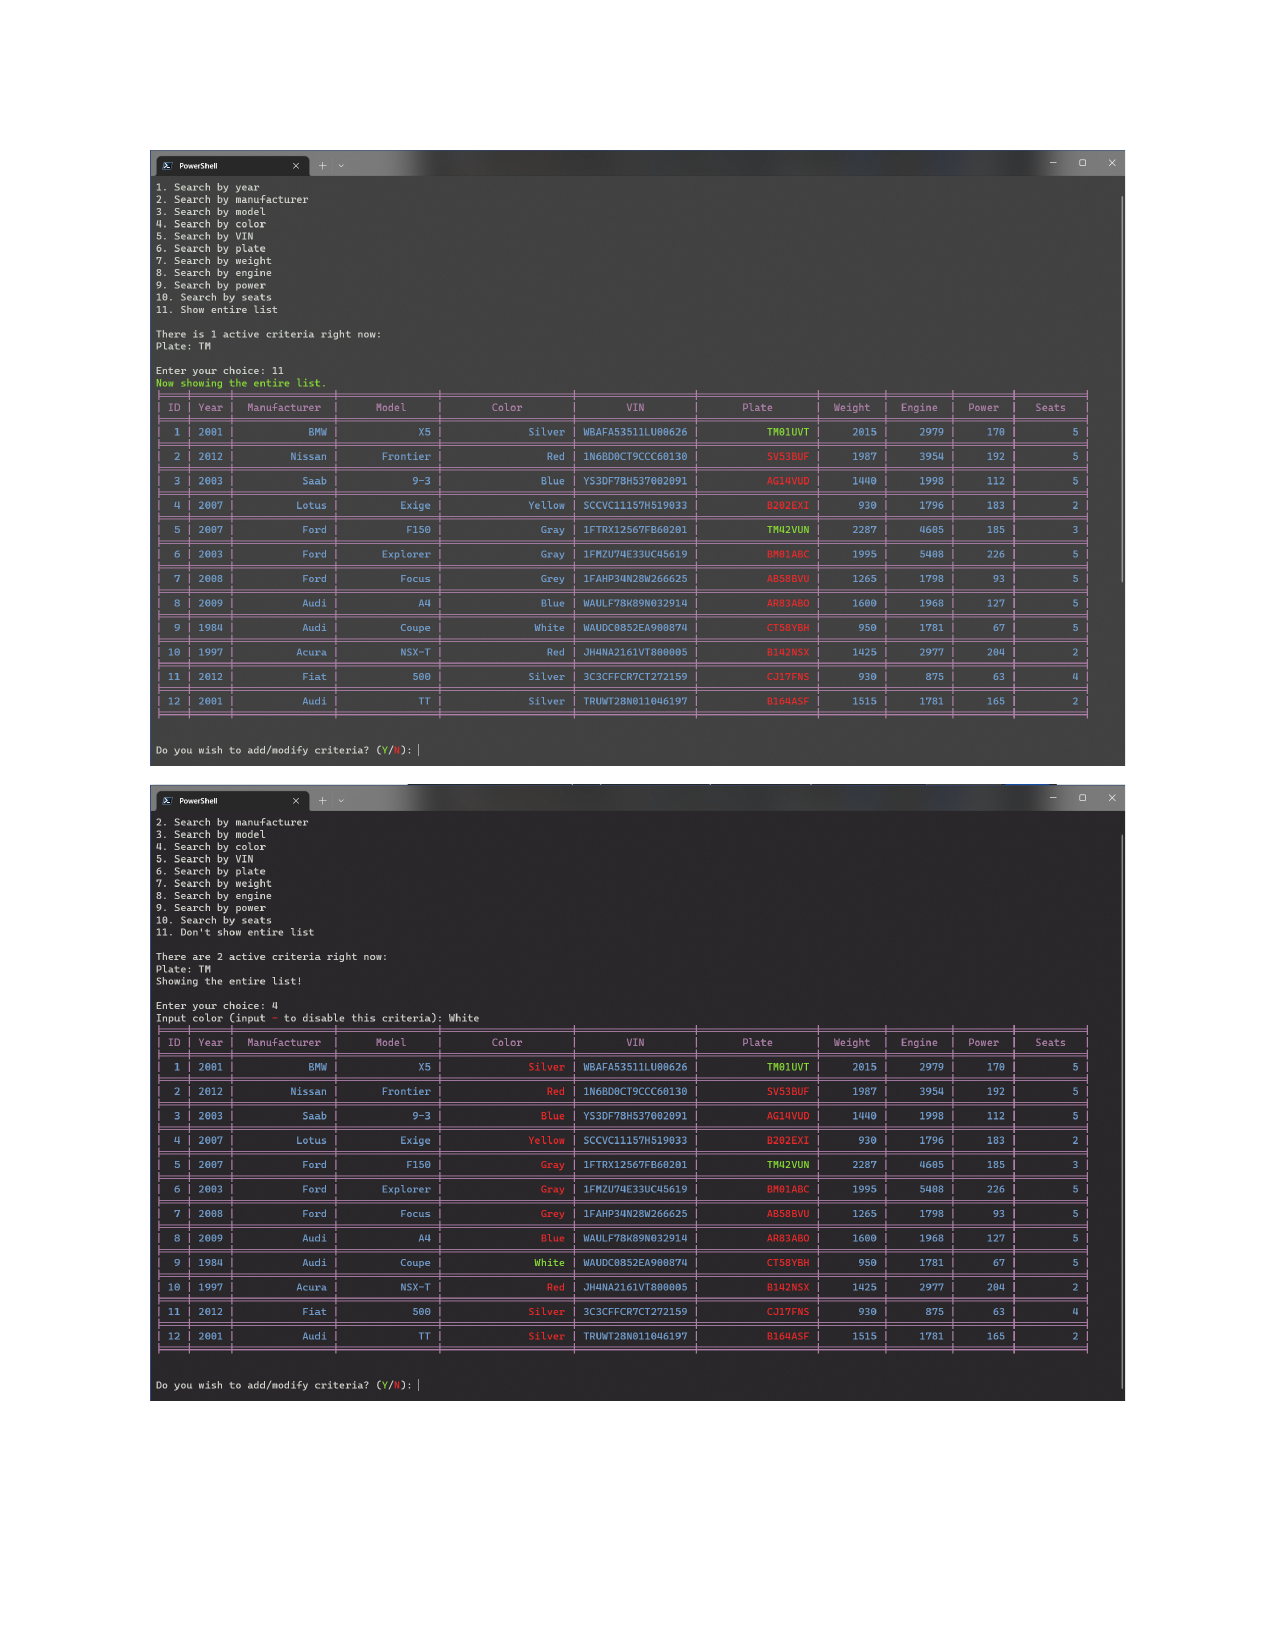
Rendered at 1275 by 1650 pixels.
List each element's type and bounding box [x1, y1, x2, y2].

picture [150, 784, 1125, 1401]
picture [150, 150, 1125, 766]
